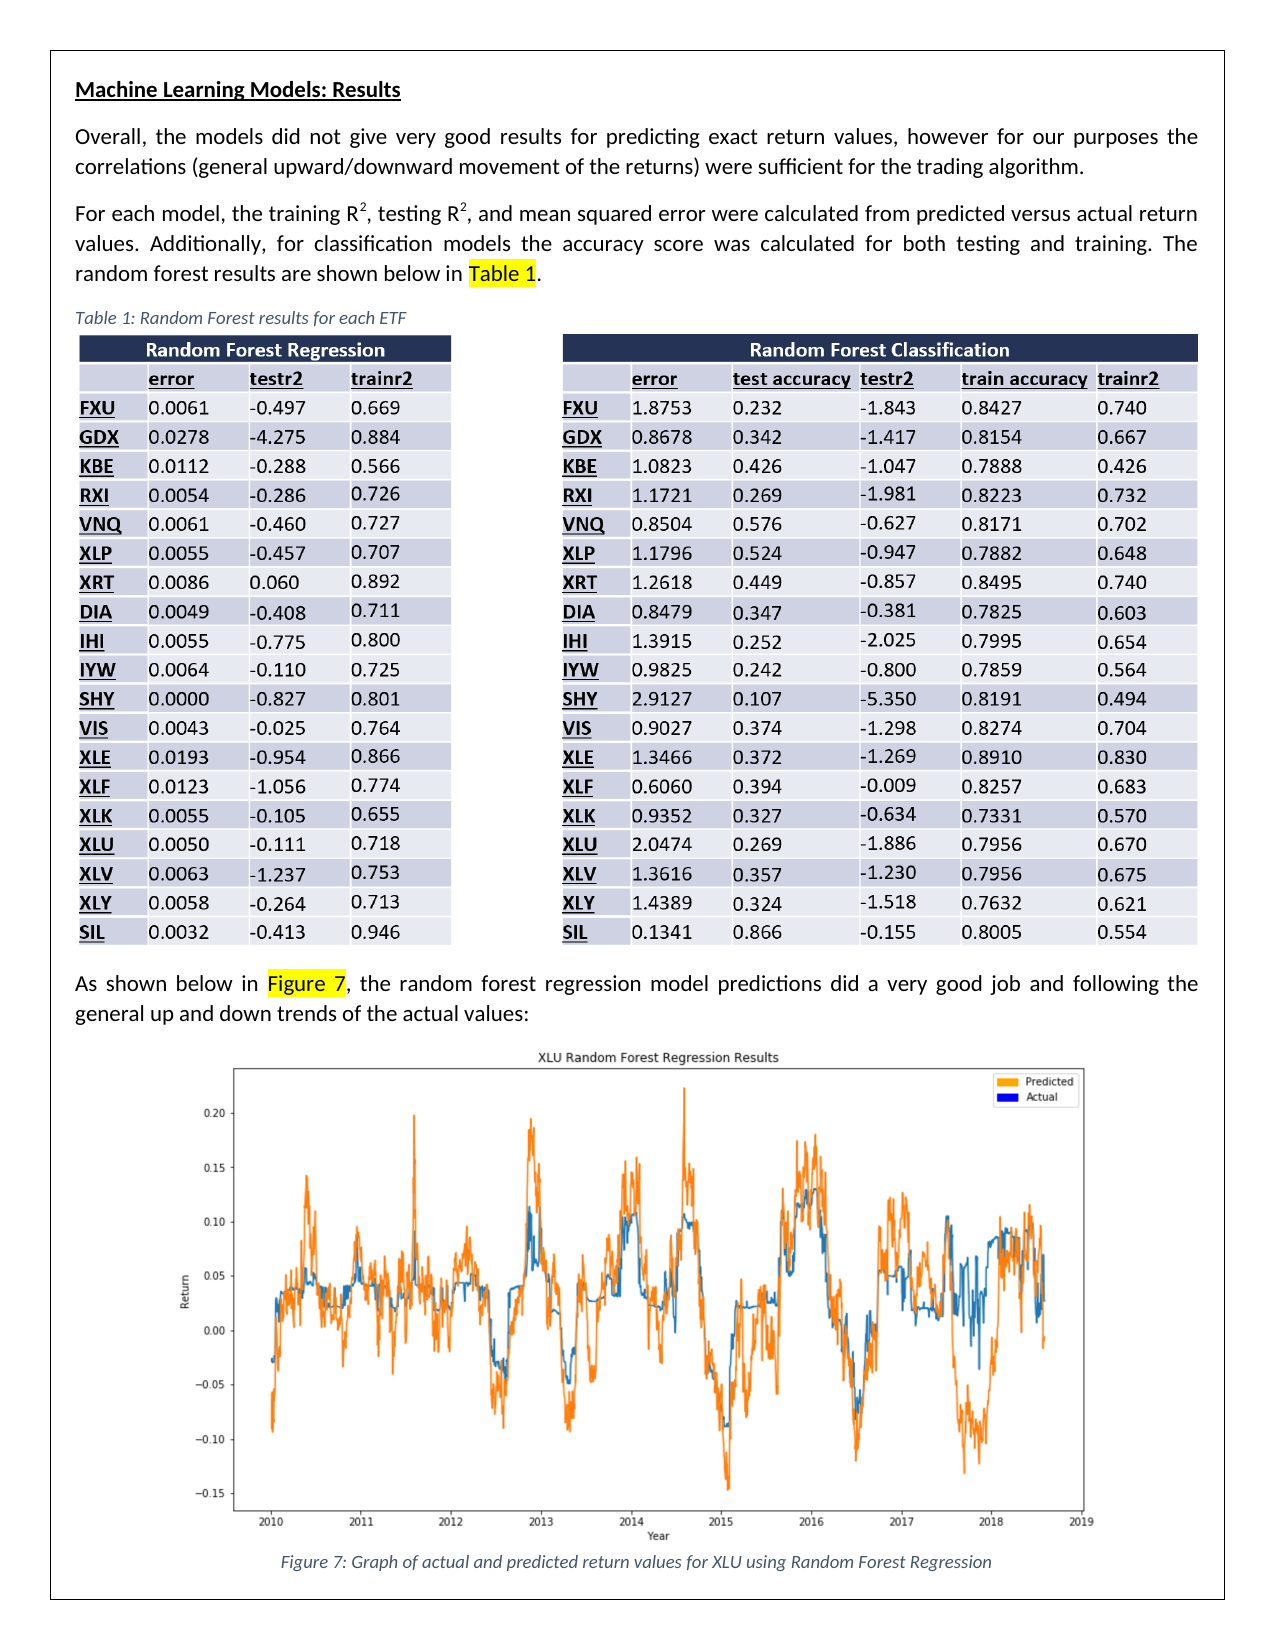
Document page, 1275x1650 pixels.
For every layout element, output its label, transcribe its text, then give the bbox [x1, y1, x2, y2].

text Figure 7: Graph of actual and predicted return values for XLU using Random Forest Regression [75, 1550, 1200, 1573]
text Overall, the models did not give very good results for predicting exact return values, however for our purposes the correlations (general upward/downward movement of the returns) were sufficient for the trading algorithm. [75, 122, 1200, 180]
text For each model, the training R2, testing R2, and mean squared error were calculated from predicted versus actual return values. Additionally, for classification models the accuracy score was calculated for both testing and training. The random forest results are shown below in Table 1. [75, 199, 1200, 287]
text Machine Learning Models: Results [75, 75, 1200, 103]
text Table 1: Random Forest results for each ETF [75, 306, 1200, 329]
picture [178, 1046, 1097, 1548]
picture [75, 329, 1200, 951]
text As shown below in Figure 7, the random forest regression model predictions did a very good job and following the general up and down trends of the actual values: [75, 969, 1200, 1027]
